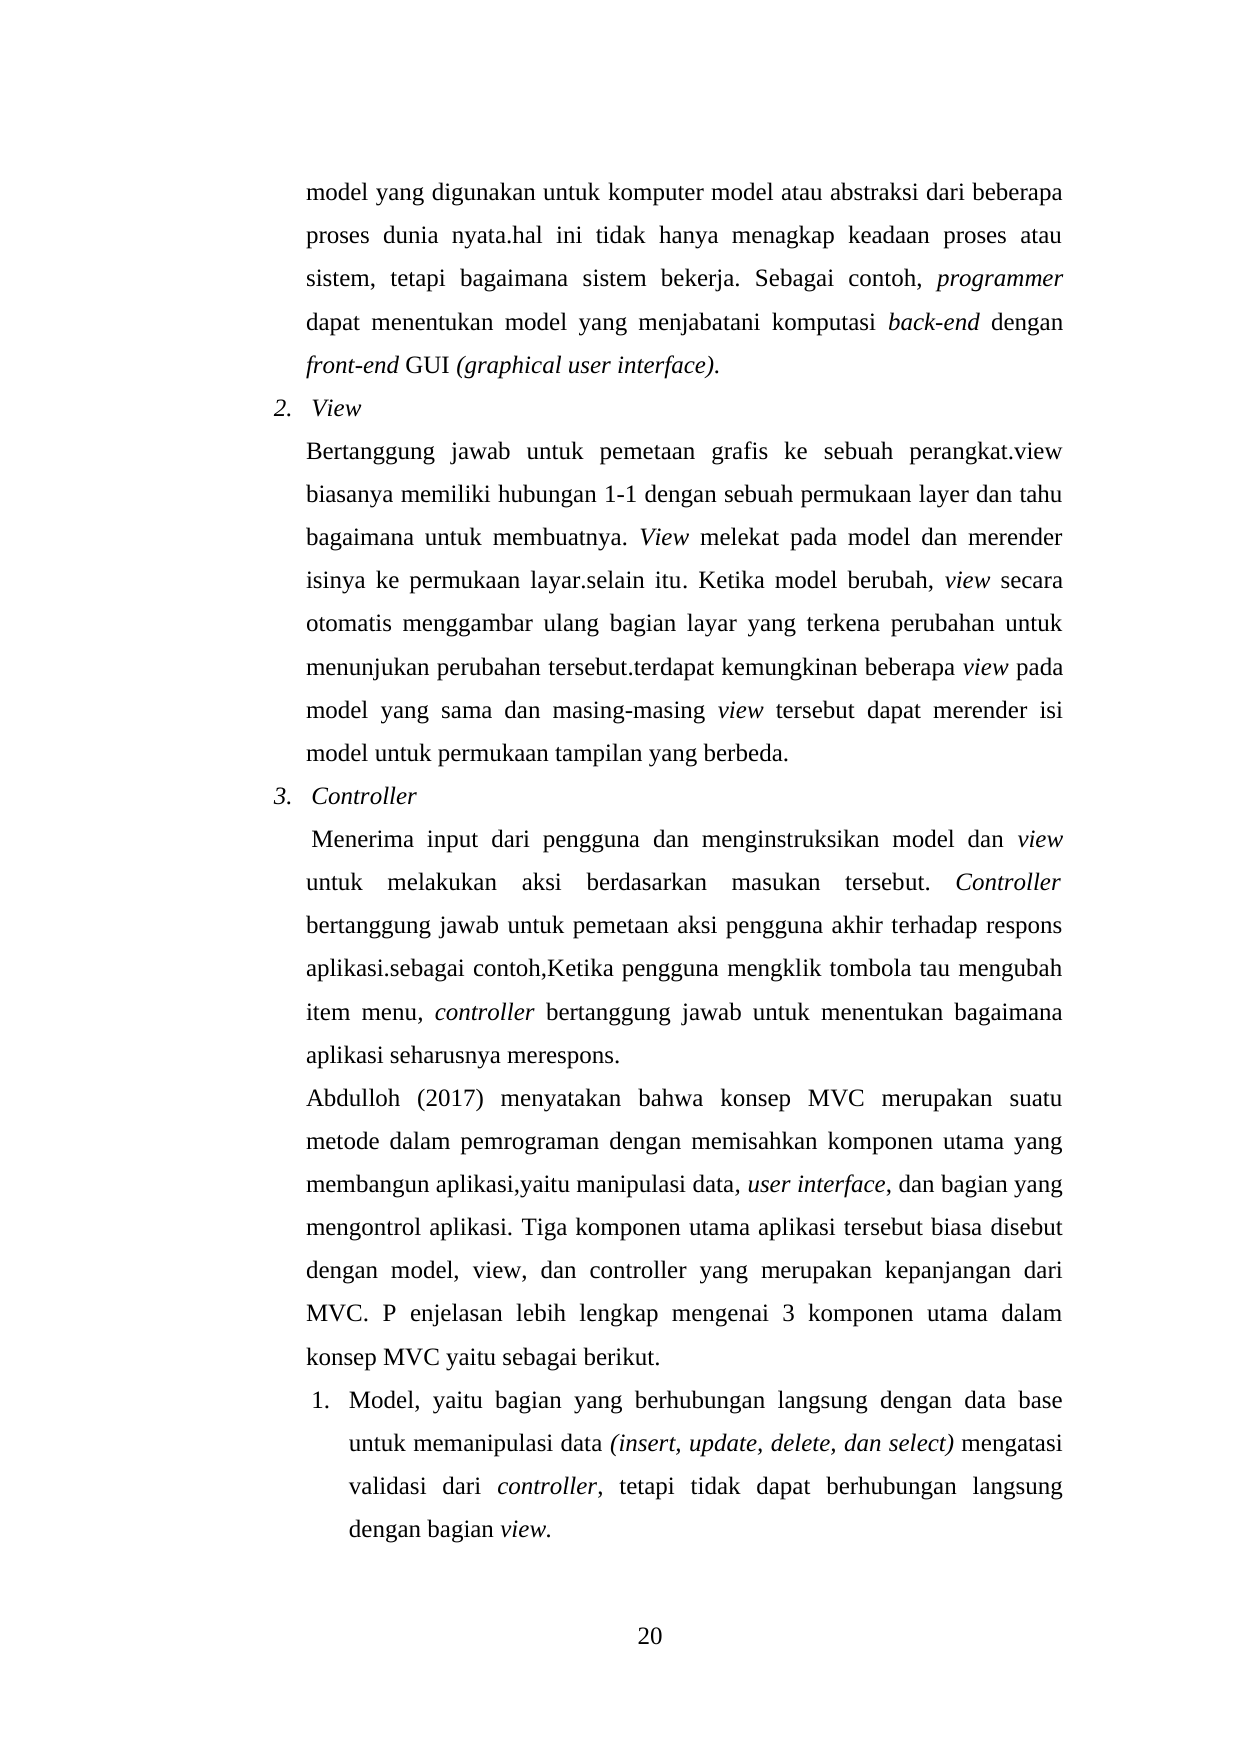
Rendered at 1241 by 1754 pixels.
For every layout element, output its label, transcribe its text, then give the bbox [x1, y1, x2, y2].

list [306, 177, 1063, 378]
list Controller [274, 781, 1063, 810]
list View [274, 393, 1063, 422]
list Menerima input dari pengguna dan menginstruksikan model dan view untuk melakukan aksi berdasarkan masukan tersebut. Controller bertanggung jawab untuk pemetaan aksi pengguna akhir terhadap respons aplikasi.sebagai contoh,Ketika pengguna mengklik tombola tau mengubah item menu, controller bertanggung jawab untuk menentukan bagaimana aplikasi seharusnya merespons. [306, 824, 1063, 1068]
list Bertanggung jawab untuk pemetaan grafis ke sebuah perangkat.view biasanya memiliki hubungan 1-1 dengan sebuah permukaan layer dan tahu bagaimana untuk membuatnya. View melekat pada model dan merender isinya ke permukaan layar.selain itu. Ketika model berubah, view secara otomatis menggambar ulang bagian layar yang terkena perubahan untuk menunjukan perubahan tersebut.terdapat kemungkinan beberapa view pada model yang sama dan masing-masing view tersebut dapat merender isi model untuk permukaan tampilan yang berbeda. [306, 436, 1063, 767]
list Abdulloh (2017) menyatakan bahwa konsep MVC merupakan suatu metode dalam pemrograman dengan memisahkan komponen utama yang membangun aplikasi,yaitu manipulasi data, user interface, dan bagian yang mengontrol aplikasi. Tiga komponen utama aplikasi tersebut biasa disebut dengan model, view, dan controller yang merupakan kepanjangan dari MVC. P enjelasan lebih lengkap mengenai 3 komponen utama dalam konsep MVC yaitu sebagai berikut. [306, 1083, 1063, 1370]
list Model, yaitu bagian yang berhubungan langsung dengan data base untuk memanipulasi data (insert, update, delete, dan select) mengatasi validasi dari controller, tetapi tidak dapat berhubungan langsung dengan bagian view. [311, 1385, 1063, 1543]
